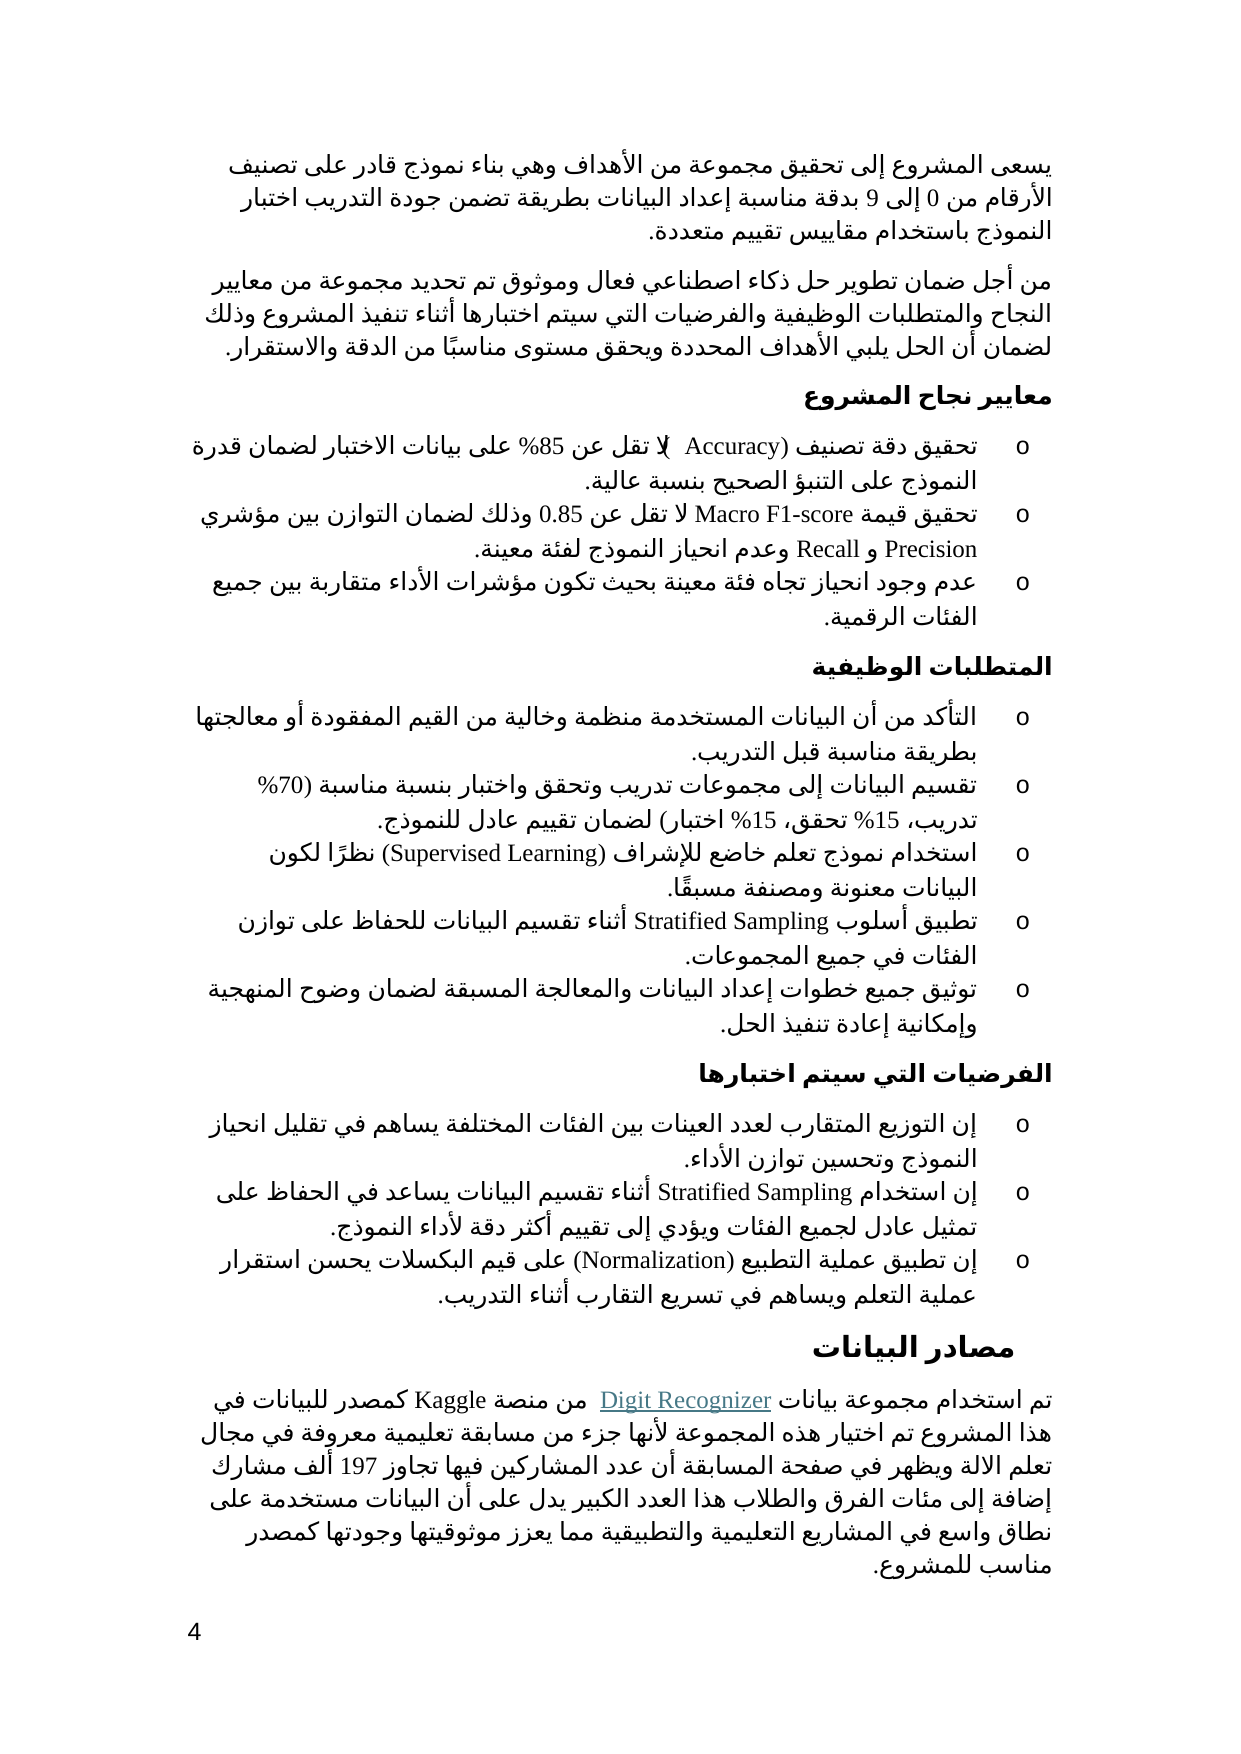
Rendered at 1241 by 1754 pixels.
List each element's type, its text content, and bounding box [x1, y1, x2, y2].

list استخدام نموذج تعلم خاضع للإشراف (Supervised Learning) نظرًا لكون البيانات معنونة ومصنفة مسبقًا. [187, 838, 1015, 902]
text يسعى المشروع إلى تحقيق مجموعة من الأهداف وهي بناء نموذج قادر على تصنيف الأرقام من 0 إلى 9 بدقة مناسبة إعداد البيانات بطريقة تضمن جودة التدريب اختبار النموذج باستخدام مقاييس تقييم متعددة. [187, 150, 1053, 245]
text من أجل ضمان تطوير حل ذكاء اصطناعي فعال وموثوق تم تحديد مجموعة من معايير النجاح والمتطلبات الوظيفية والفرضيات التي سيتم اختبارها أثناء تنفيذ المشروع وذلك لضمان أن الحل يلبي الأهداف المحددة ويحقق مستوى مناسبًا من الدقة والاستقرار. [187, 266, 1053, 361]
text المتطلبات الوظيفية [187, 652, 1053, 681]
list التأكد من أن البيانات المستخدمة منظمة وخالية من القيم المفقودة أو معالجتها بطريقة مناسبة قبل التدريب. [187, 702, 1015, 766]
text الفرضيات التي سيتم اختبارها [187, 1059, 1053, 1088]
list إن تطبيق عملية التطبيع (Normalization) على قيم البكسلات يحسن استقرار عملية التعلم ويساهم في تسريع التقارب أثناء التدريب. [187, 1245, 1015, 1309]
list إن التوزيع المتقارب لعدد العينات بين الفئات المختلفة يساهم في تقليل انحياز النموذج وتحسين توازن الأداء. [187, 1109, 1015, 1173]
list عدم وجود انحياز تجاه فئة معينة بحيث تكون مؤشرات الأداء متقاربة بين جميع الفئات الرقمية. [187, 567, 1015, 631]
list تطبيق أسلوب Stratified Sampling أثناء تقسيم البيانات للحفاظ على توازن الفئات في جميع المجموعات. [187, 906, 1015, 970]
list تقسيم البيانات إلى مجموعات تدريب وتحقق واختبار بنسبة مناسبة (70% تدريب، 15% تحقق، 15% اختبار) لضمان تقييم عادل للنموذج. [187, 770, 1015, 834]
list تحقيق دقة تصنيف (Accuracy) لا تقل عن 85% على بيانات الاختبار لضمان قدرة النموذج على التنبؤ الصحيح بنسبة عالية. [187, 431, 1015, 495]
list إن استخدام Stratified Sampling أثناء تقسيم البيانات يساعد في الحفاظ على تمثيل عادل لجميع الفئات ويؤدي إلى تقييم أكثر دقة لأداء النموذج. [187, 1177, 1015, 1241]
list توثيق جميع خطوات إعداد البيانات والمعالجة المسبقة لضمان وضوح المنهجية وإمكانية إعادة تنفيذ الحل. [187, 974, 1015, 1038]
list تحقيق قيمة Macro F1-score لا تقل عن 0.85 وذلك لضمان التوازن بين مؤشري Precision و Recall وعدم انحياز النموذج لفئة معينة. [187, 499, 1015, 563]
text تم استخدام مجموعة بيانات Digit Recognizer من منصة Kaggle كمصدر للبيانات في هذا المشروع تم اختيار هذه المجموعة لأنها جزء من مسابقة تعليمية معروفة في مجال تعلم الالة ويظهر في صفحة المسابقة أن عدد المشاركين فيها تجاوز 197 ألف مشارك إضافة إلى مئات الفرق والطلاب هذا العدد الكبير يدل على أن البيانات مستخدمة على نطاق واسع في المشاريع التعليمية والتطبيقية مما يعزز موثوقيتها وجودتها كمصدر مناسب للمشروع. [187, 1385, 1053, 1579]
text معايير نجاح المشروع [187, 381, 1053, 410]
text مصادر البيانات [187, 1330, 1016, 1363]
